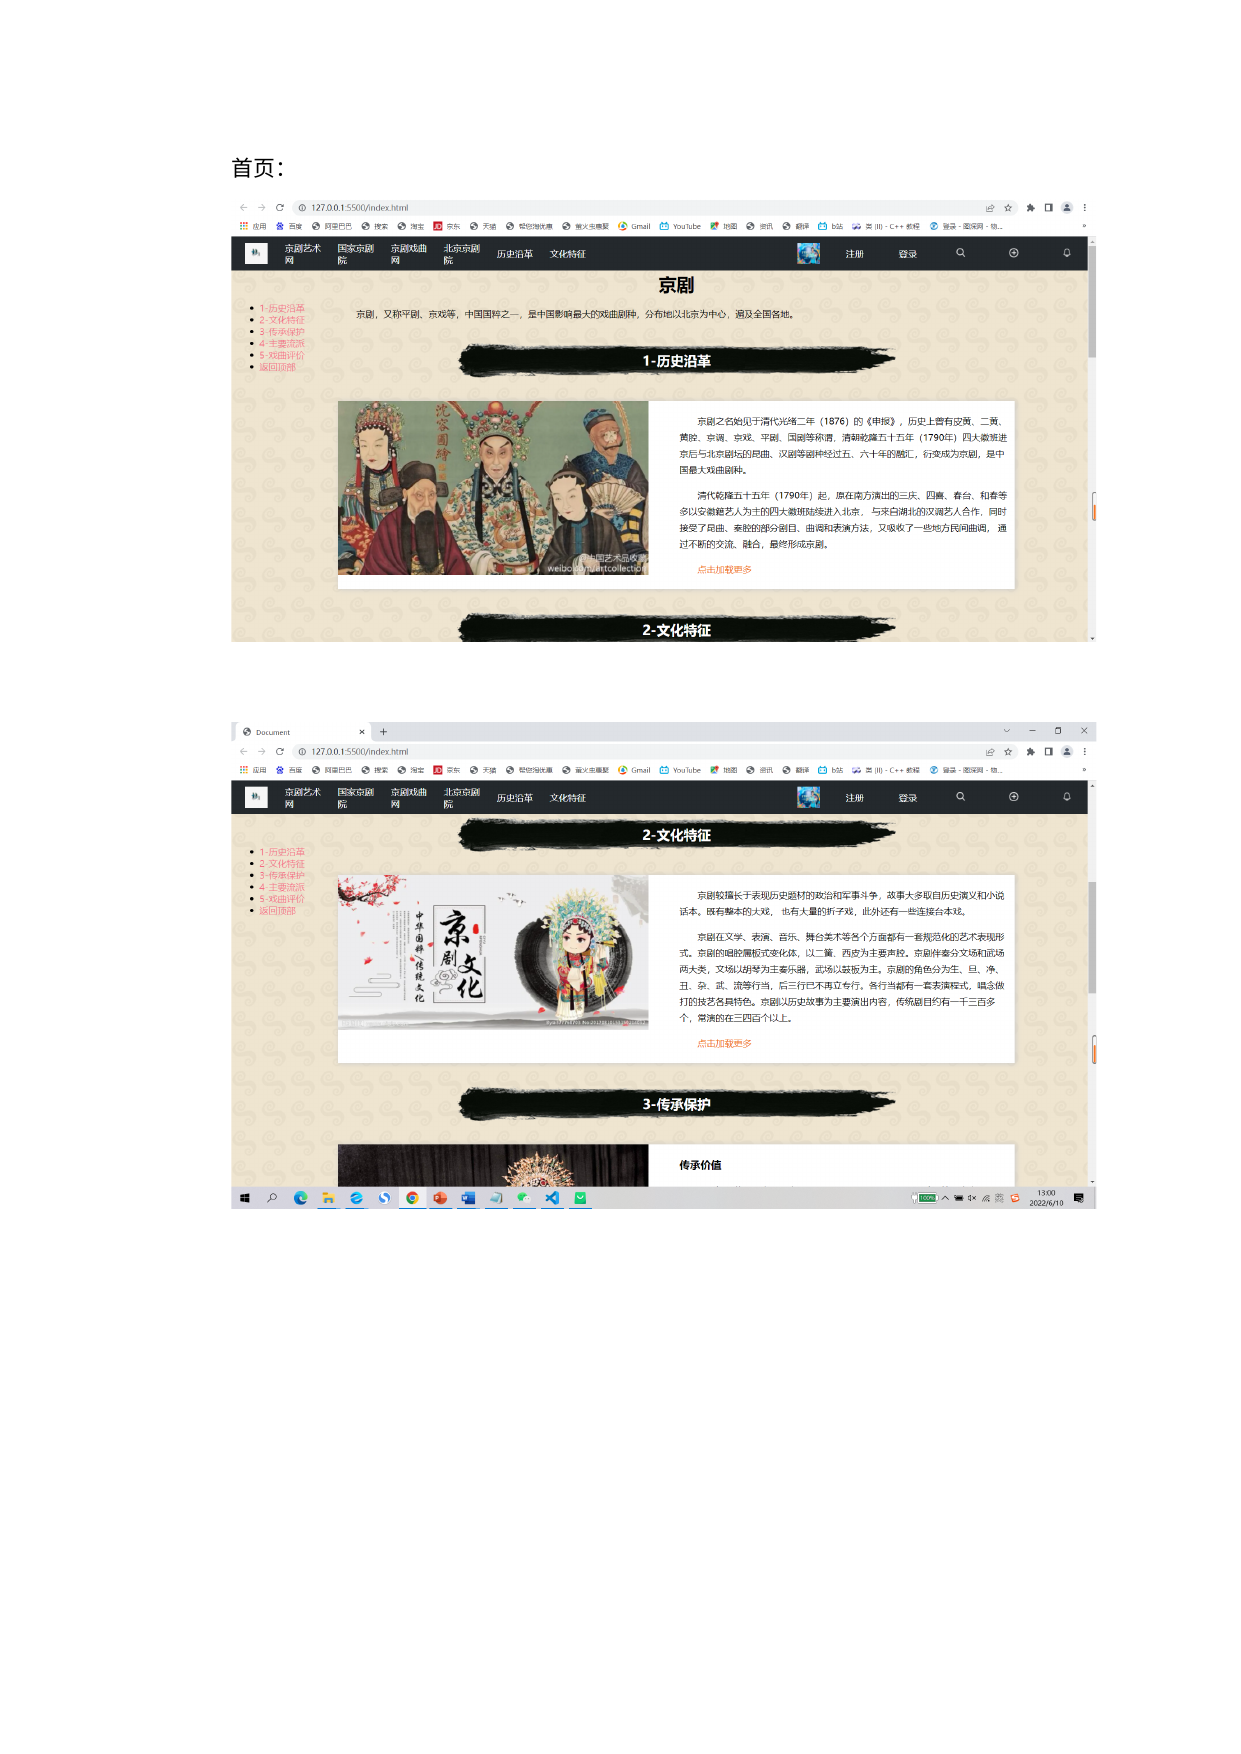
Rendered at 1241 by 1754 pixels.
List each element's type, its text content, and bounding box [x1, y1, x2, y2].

picture [231, 199, 1097, 642]
picture [231, 722, 1097, 1209]
text 首页： [187, 151, 1053, 183]
